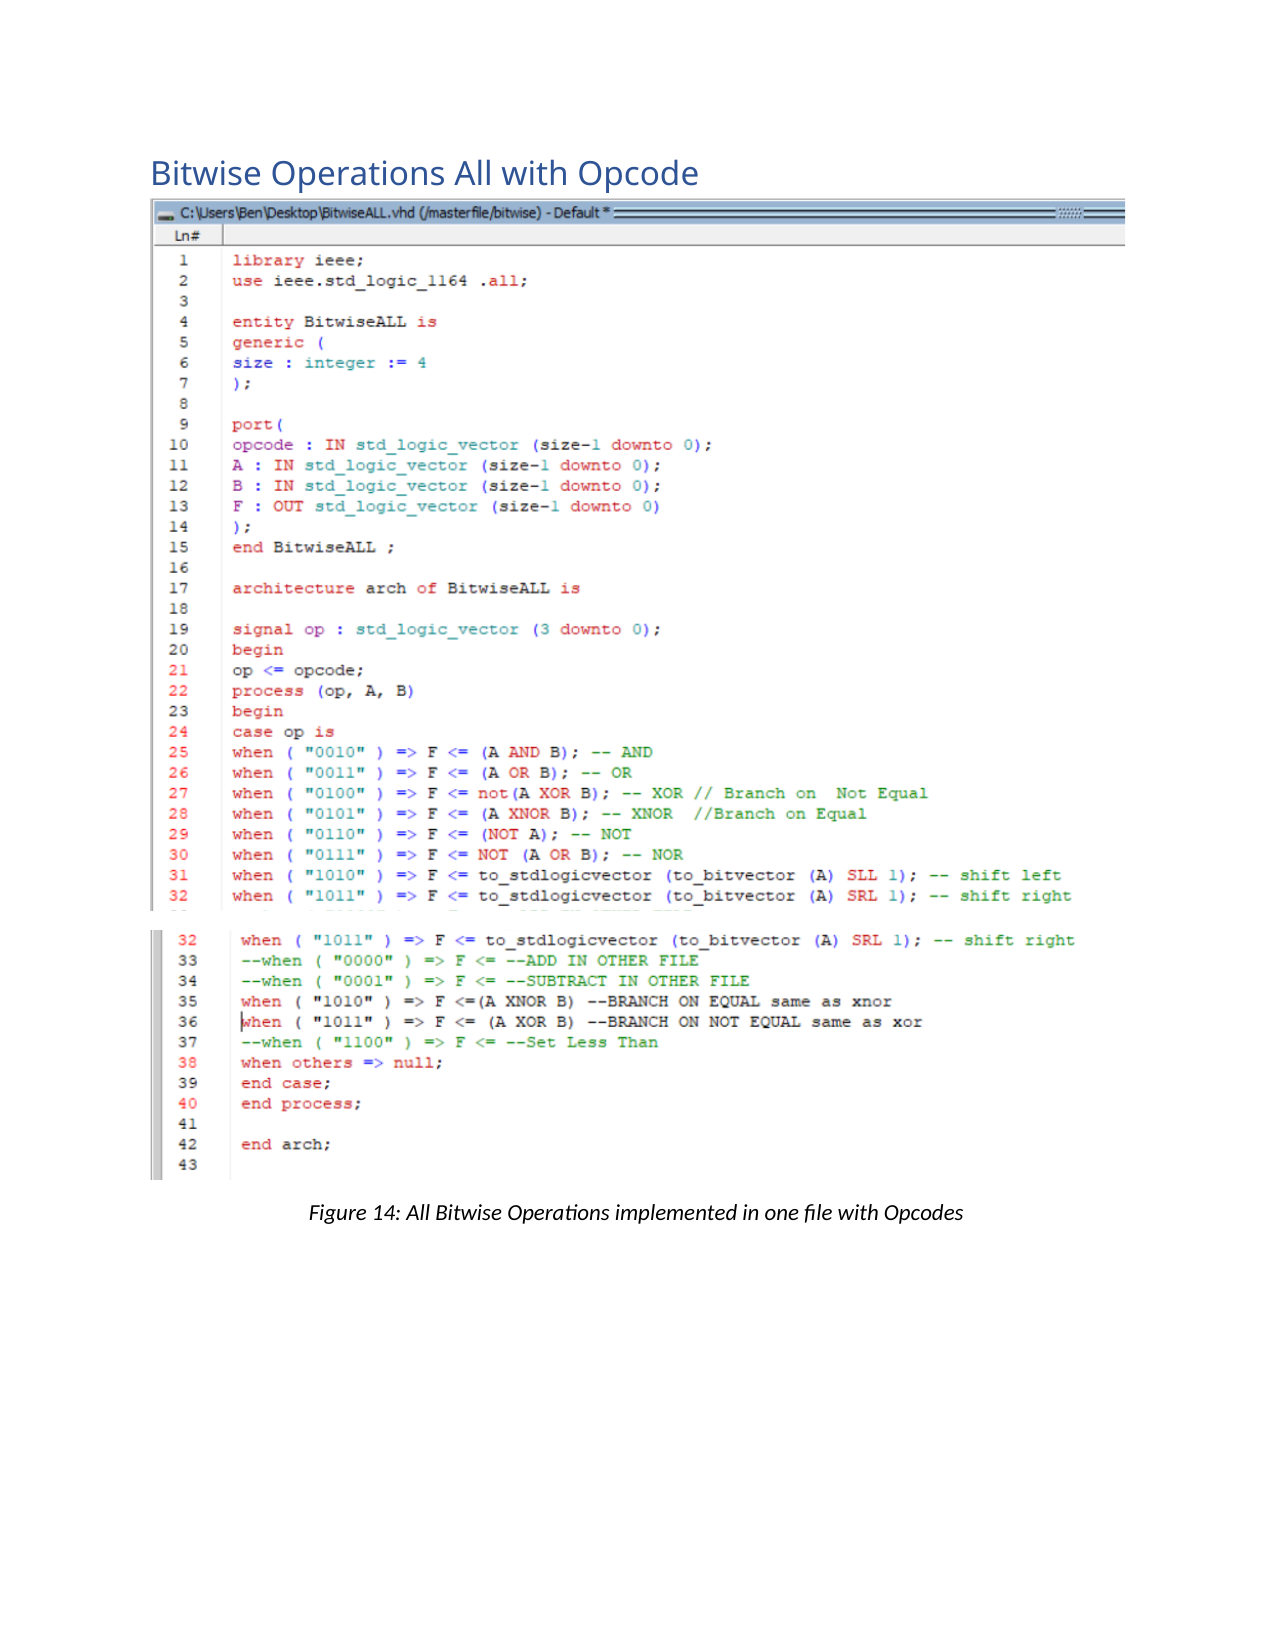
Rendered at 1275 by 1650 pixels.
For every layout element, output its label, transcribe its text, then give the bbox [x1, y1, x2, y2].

picture [150, 930, 1125, 1180]
picture [150, 198, 1125, 911]
subtitle Bitwise Operations All with Opcode [150, 150, 1125, 195]
text Figure 14: All Bitwise Operations implemented in one file with Opcodes [150, 1198, 1125, 1226]
